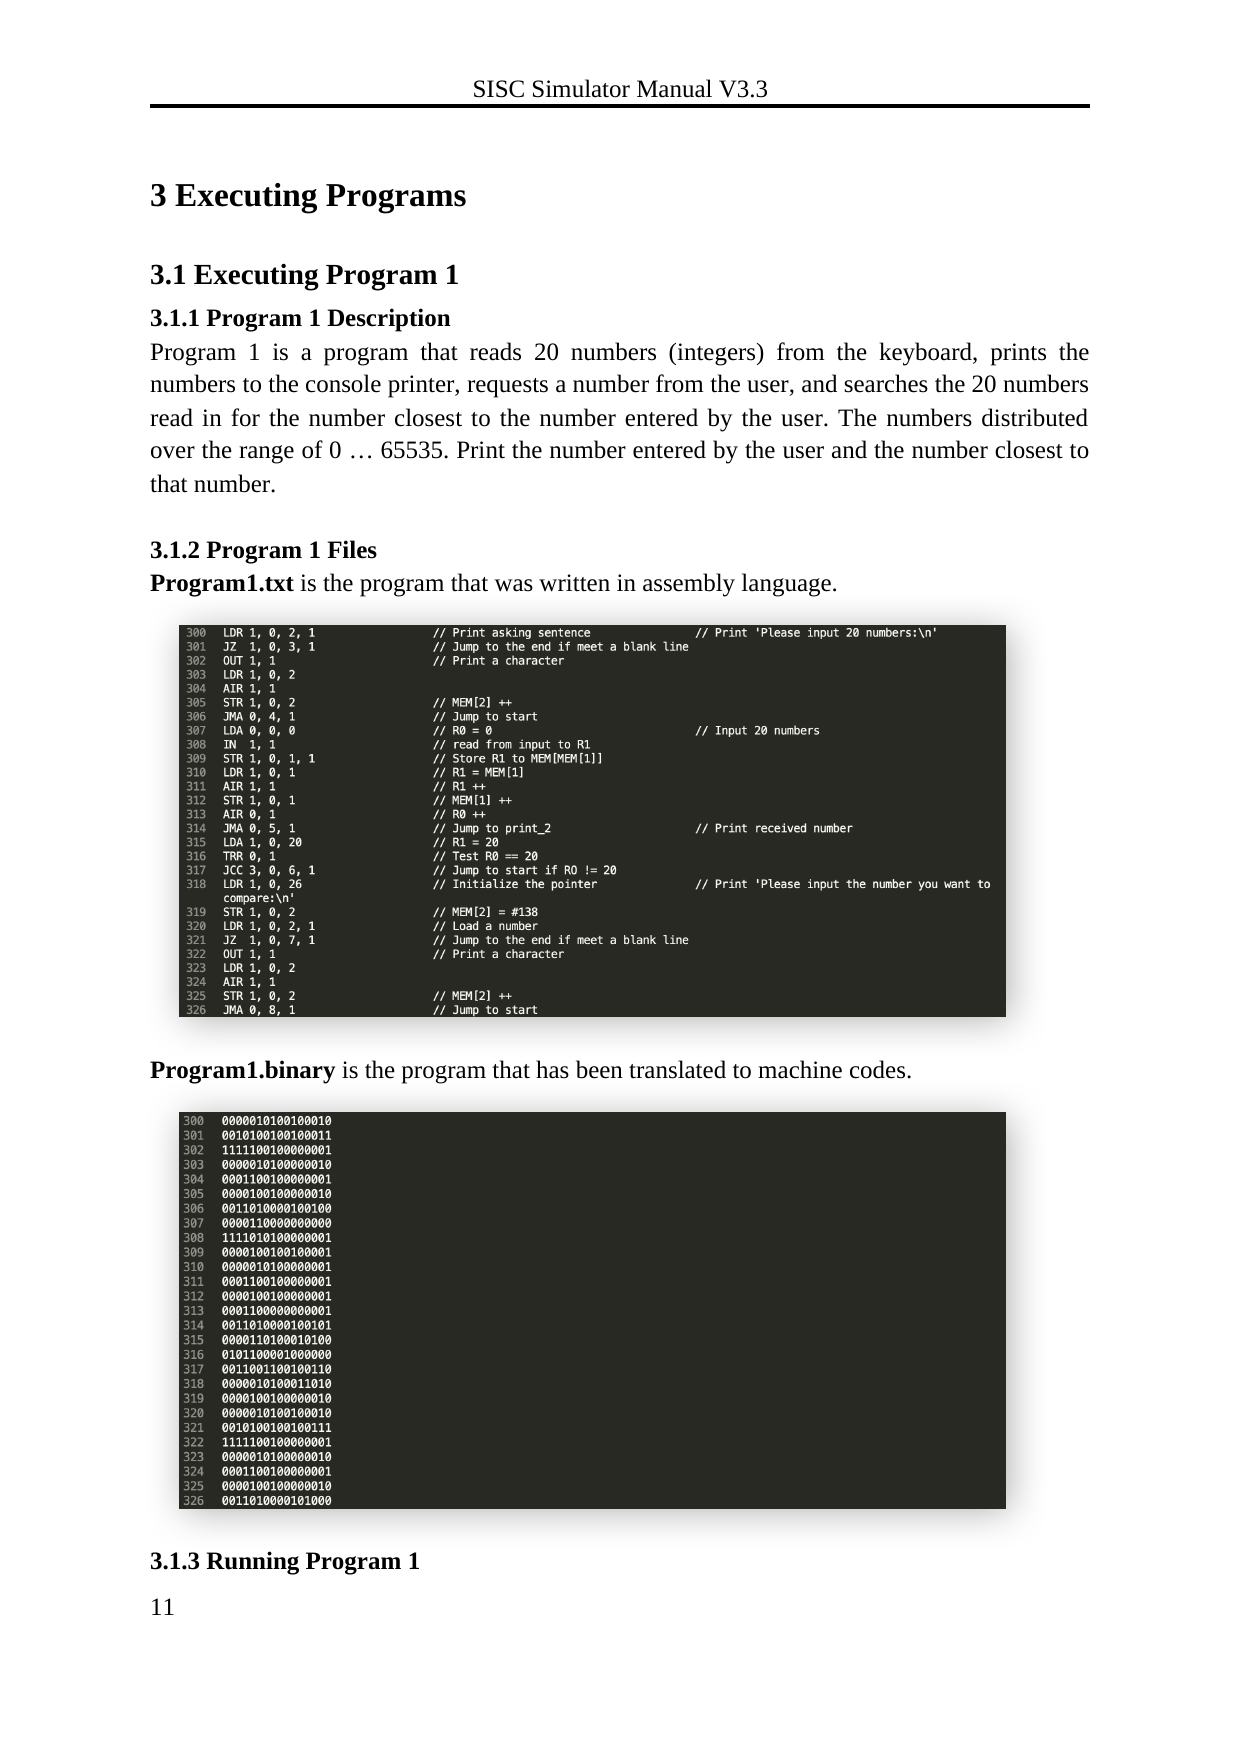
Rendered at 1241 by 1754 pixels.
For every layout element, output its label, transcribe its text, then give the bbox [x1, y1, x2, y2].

picture [179, 1112, 1006, 1509]
text Program 1 is a program that reads 20 numbers (integers) from the keyboard, prints the numbers to the console printer, requests a number from the user, and searches the 20 numbers read in for the number closest to the number entered by the user. The numbers distributed over the range of 0 … 65535. Print the number entered by the user and the number closest to that number. [150, 337, 1090, 497]
subtitle 3.1.2 Program 1 Files [150, 535, 1090, 563]
picture [179, 625, 1006, 1017]
subtitle 3.1.3 Running Program 1 [150, 1546, 1090, 1575]
subtitle 3 Executing Programs [150, 175, 1090, 213]
text Program1.binary is the program that has been translated to machine codes. [150, 1055, 1090, 1084]
subtitle 3.1.1 Program 1 Description [150, 303, 1090, 332]
subtitle 3.1 Executing Program 1 [150, 257, 1090, 291]
text Program1.txt is the program that was written in assembly language. [150, 568, 1090, 596]
